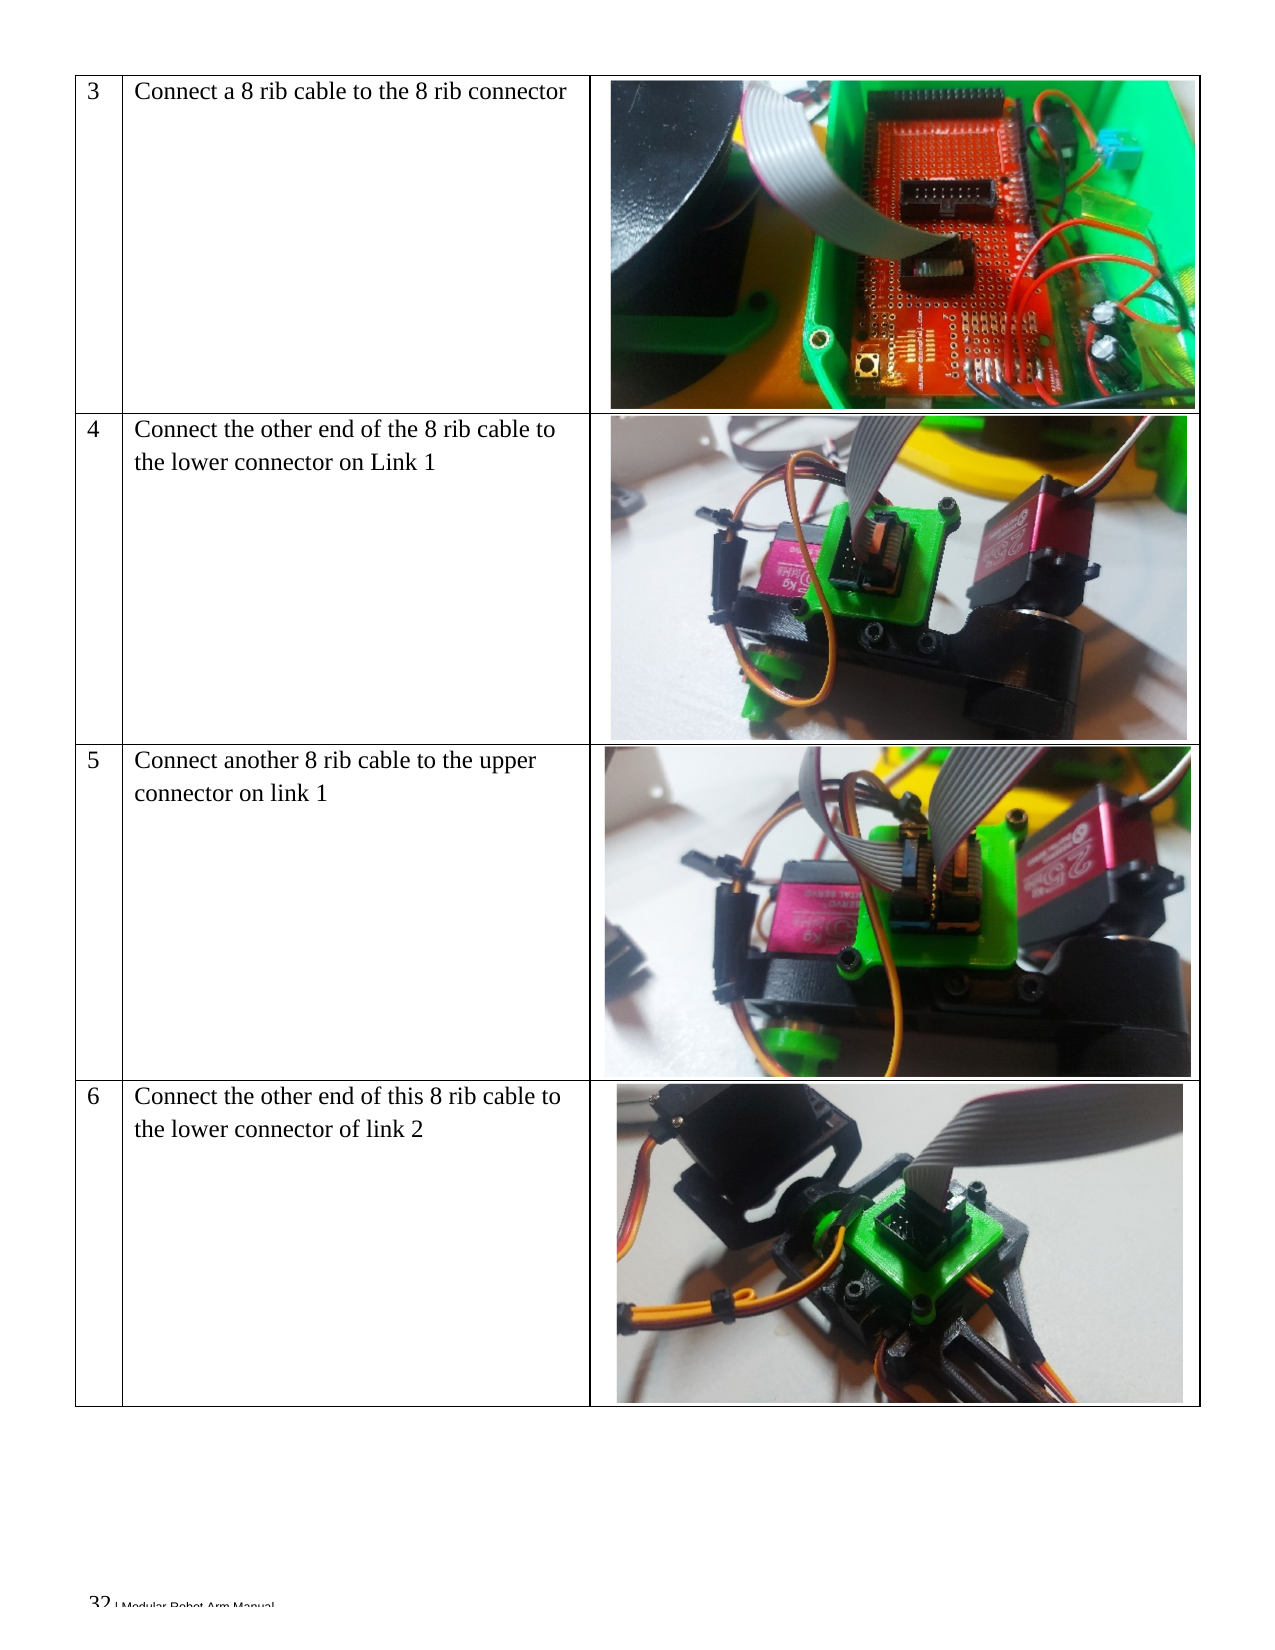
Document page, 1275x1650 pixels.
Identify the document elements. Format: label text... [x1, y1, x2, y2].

table_cell 3 [76, 76, 122, 413]
table_cell Connect another 8 rib cable to the upper connector on link 1 [123, 745, 589, 1080]
table_cell 5 [76, 745, 122, 1080]
table_cell [591, 1081, 1199, 1406]
table_cell 6 [76, 1081, 122, 1406]
table_cell [591, 76, 1199, 413]
table_cell Connect the other end of this 8 rib cable to the lower connector of link 2 [123, 1081, 589, 1406]
table_cell 4 [76, 414, 122, 744]
table_cell [591, 745, 1199, 1080]
picture [605, 747, 1191, 1077]
picture [617, 1084, 1183, 1403]
table_cell Connect a 8 rib cable to the 8 rib connector [123, 76, 589, 413]
table_cell [591, 414, 1199, 744]
table_cell Connect the other end of the 8 rib cable to the lower connector on Link 1 [123, 414, 589, 744]
picture [611, 81, 1195, 409]
picture [611, 416, 1187, 740]
